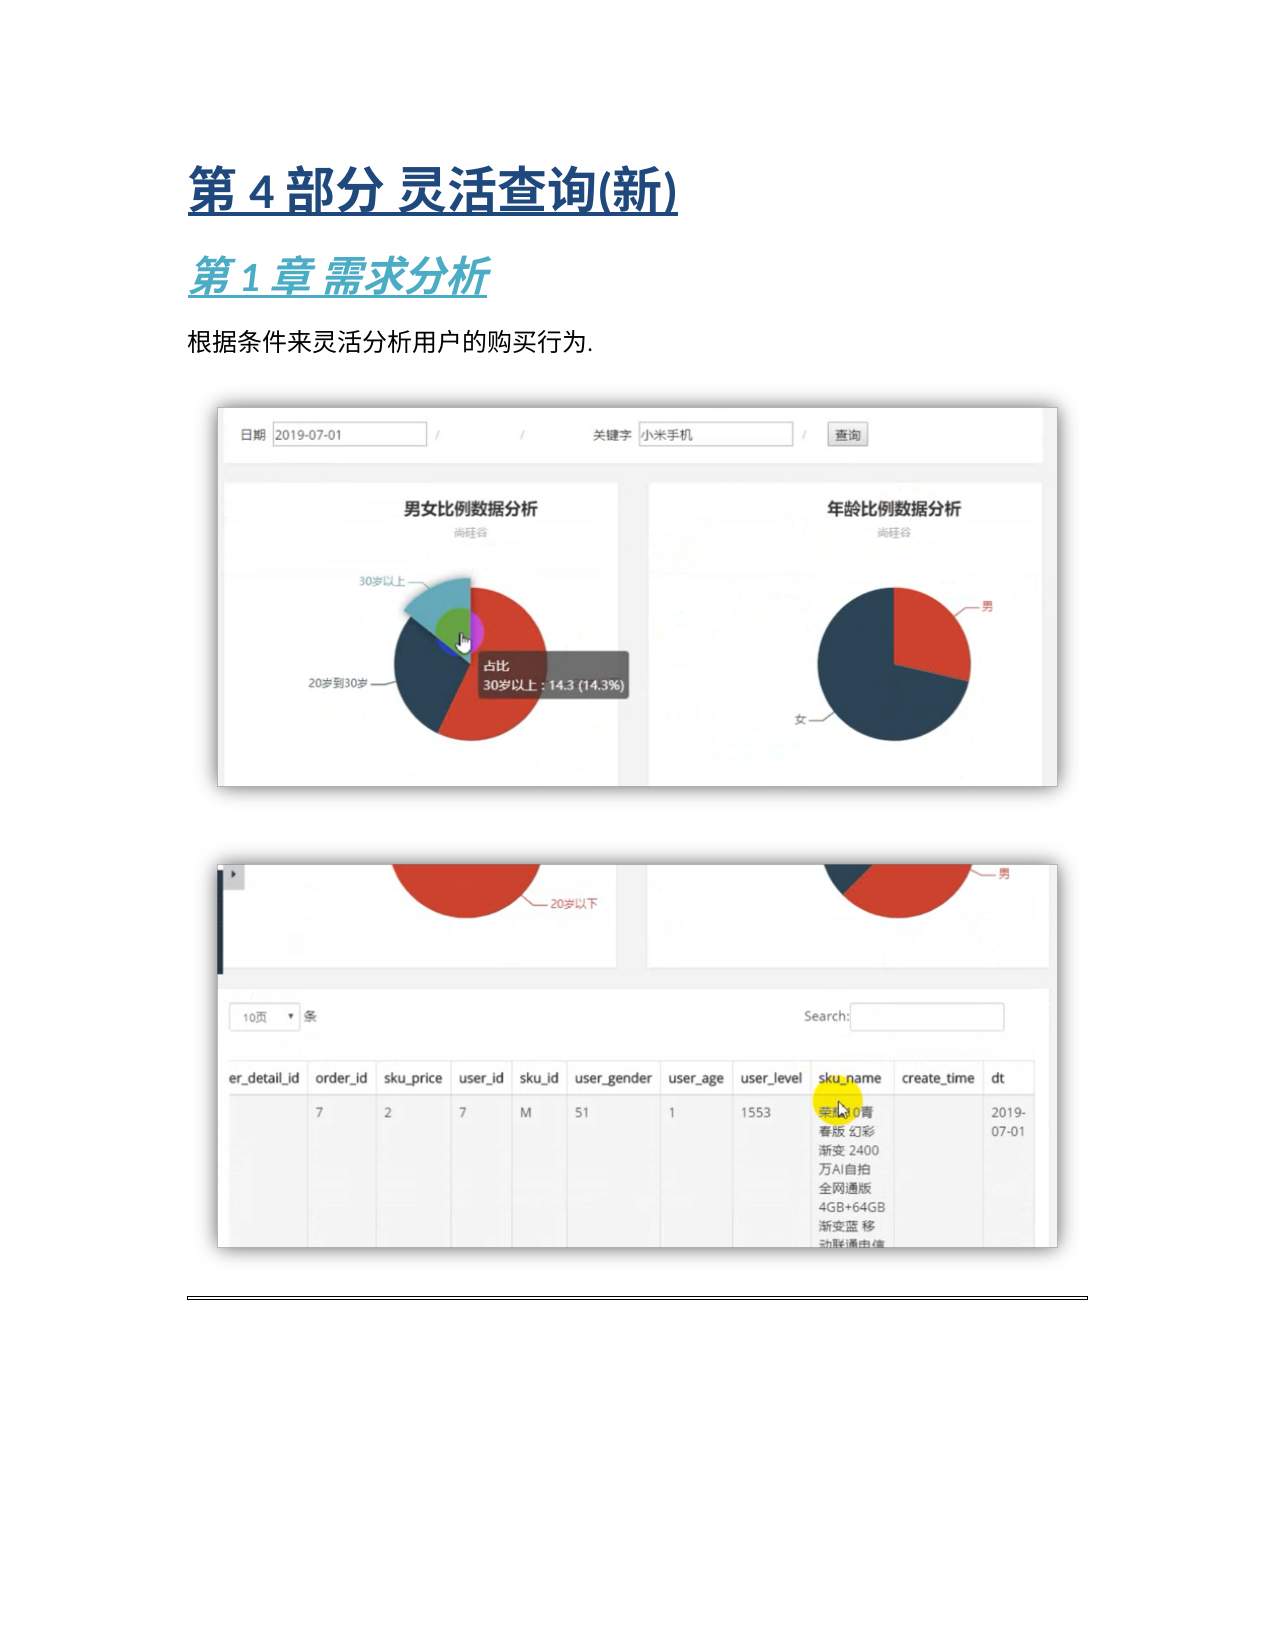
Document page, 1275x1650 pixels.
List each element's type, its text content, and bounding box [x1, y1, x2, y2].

subtitle 第 4 部分 灵活查询(新) [187, 150, 1087, 222]
subtitle 第 1 章 需求分析 [187, 243, 1087, 303]
picture [187, 377, 1088, 817]
picture [187, 835, 1088, 1278]
text 根据条件来灵活分析用户的购买行为. [187, 322, 1087, 358]
